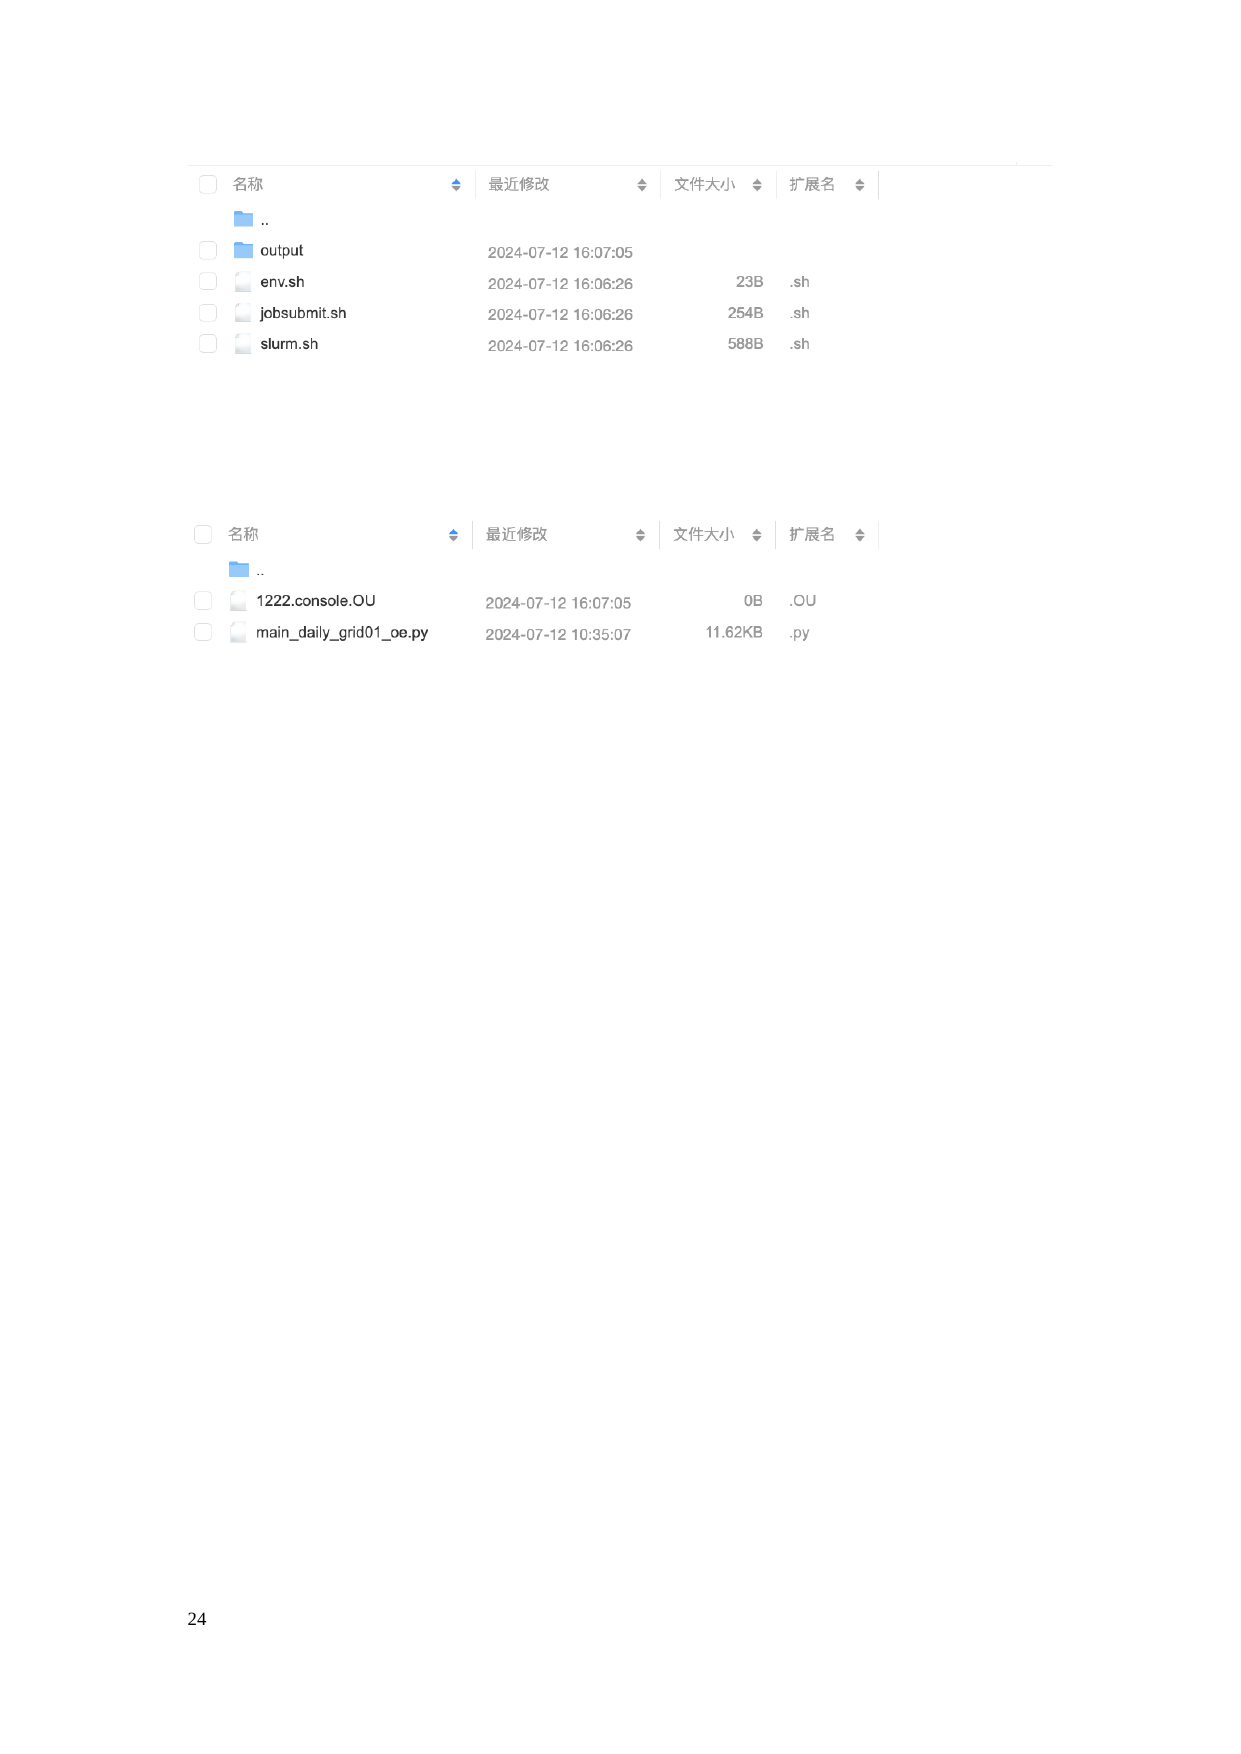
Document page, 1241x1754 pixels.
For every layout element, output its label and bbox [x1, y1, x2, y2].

picture [187, 519, 1053, 689]
picture [187, 162, 1053, 404]
